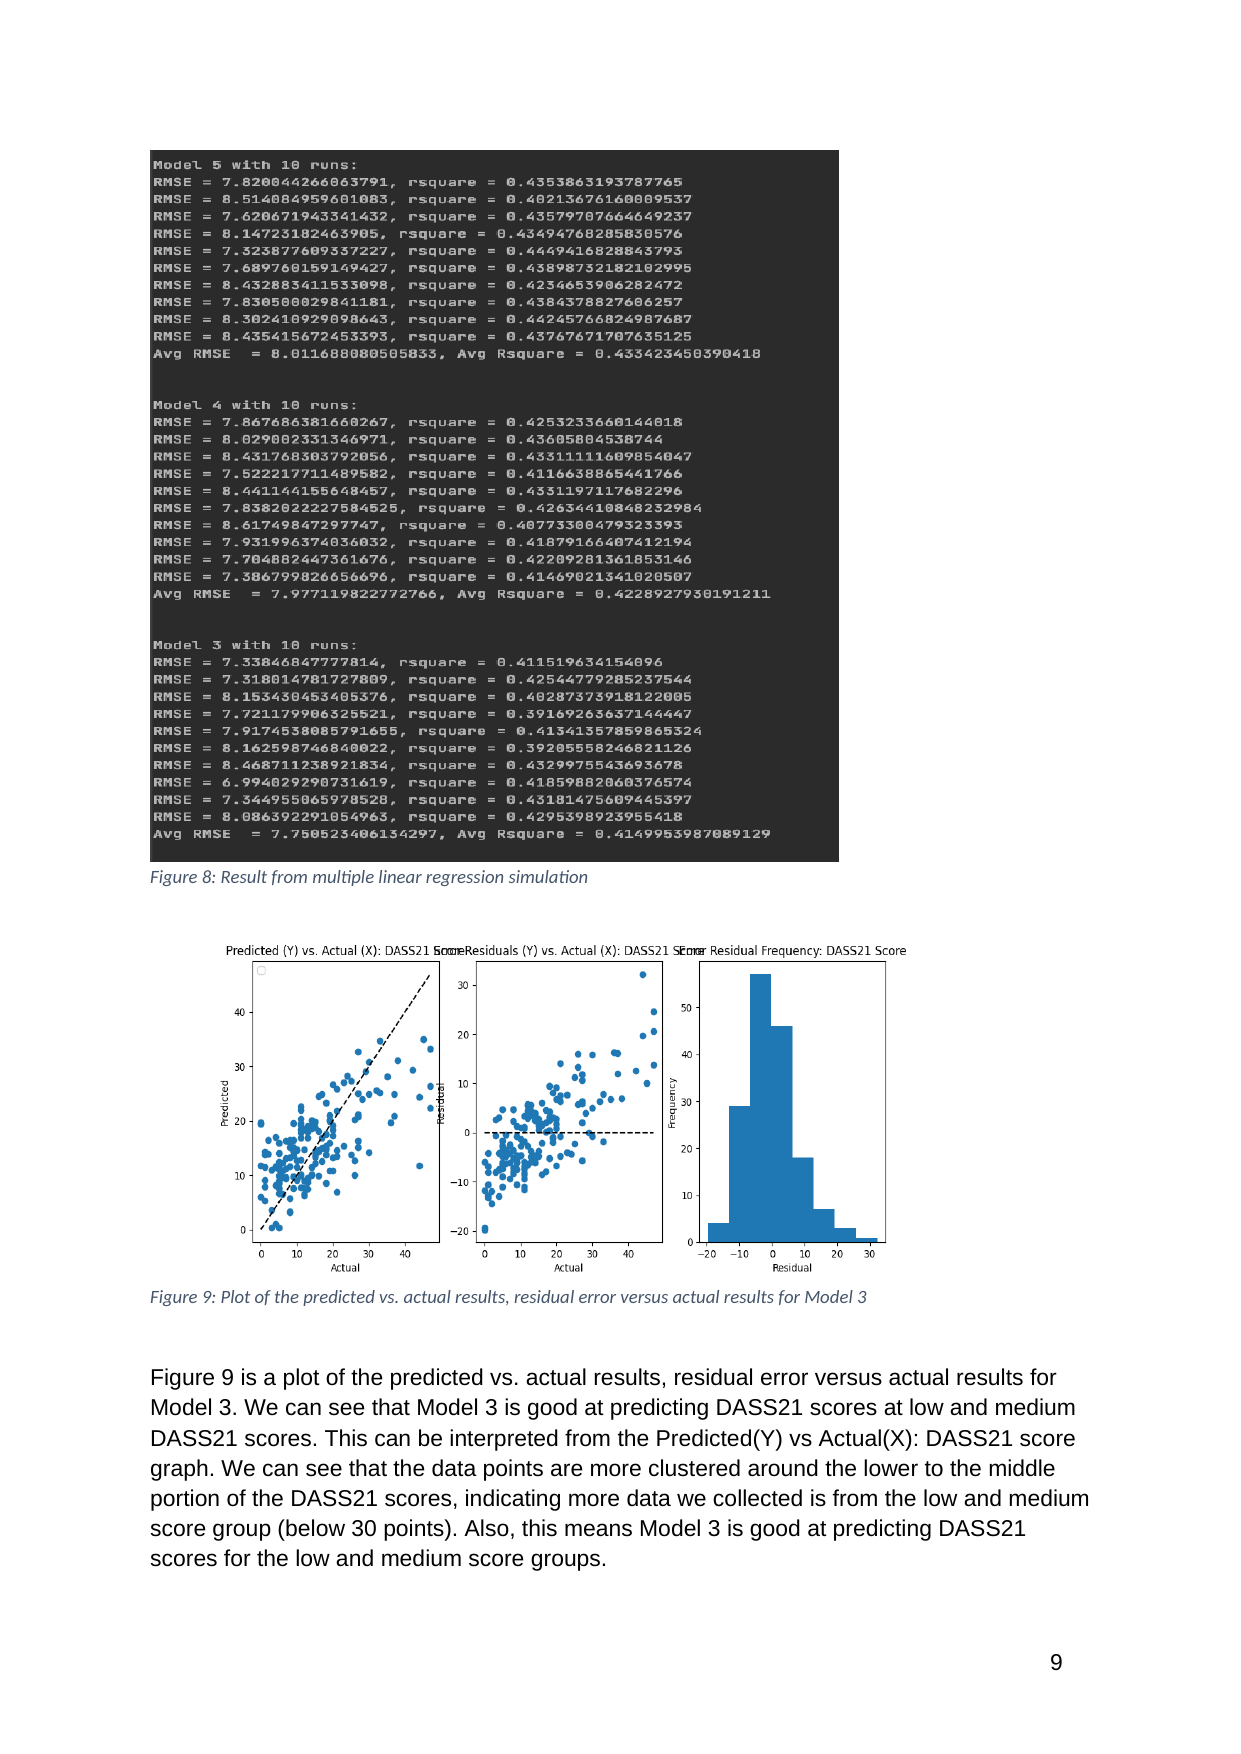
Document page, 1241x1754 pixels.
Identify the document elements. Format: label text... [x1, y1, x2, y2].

picture [150, 918, 967, 1282]
text Figure 8: Result from multiple linear regression simulation [150, 865, 1090, 888]
text Figure 9 is a plot of the predicted vs. actual results, residual error versus actual results for Model 3. We can see that Model 3 is good at predicting DASS21 scores at low and medium DASS21 scores. This can be interpreted from the Predicted(Y) vs Actual(X): DASS21 score graph. We can see that the data points are more clustered around the lower to the middle portion of the DASS21 scores, indicating more data we collected is from the low and medium score group (below 30 points). Also, this means Model 3 is good at predicting DASS21 scores for the low and medium score groups. [150, 1364, 1090, 1572]
picture [150, 150, 839, 862]
text Figure 9: Plot of the predicted vs. actual results, residual error versus actual results for Model 3 [150, 1285, 1090, 1308]
